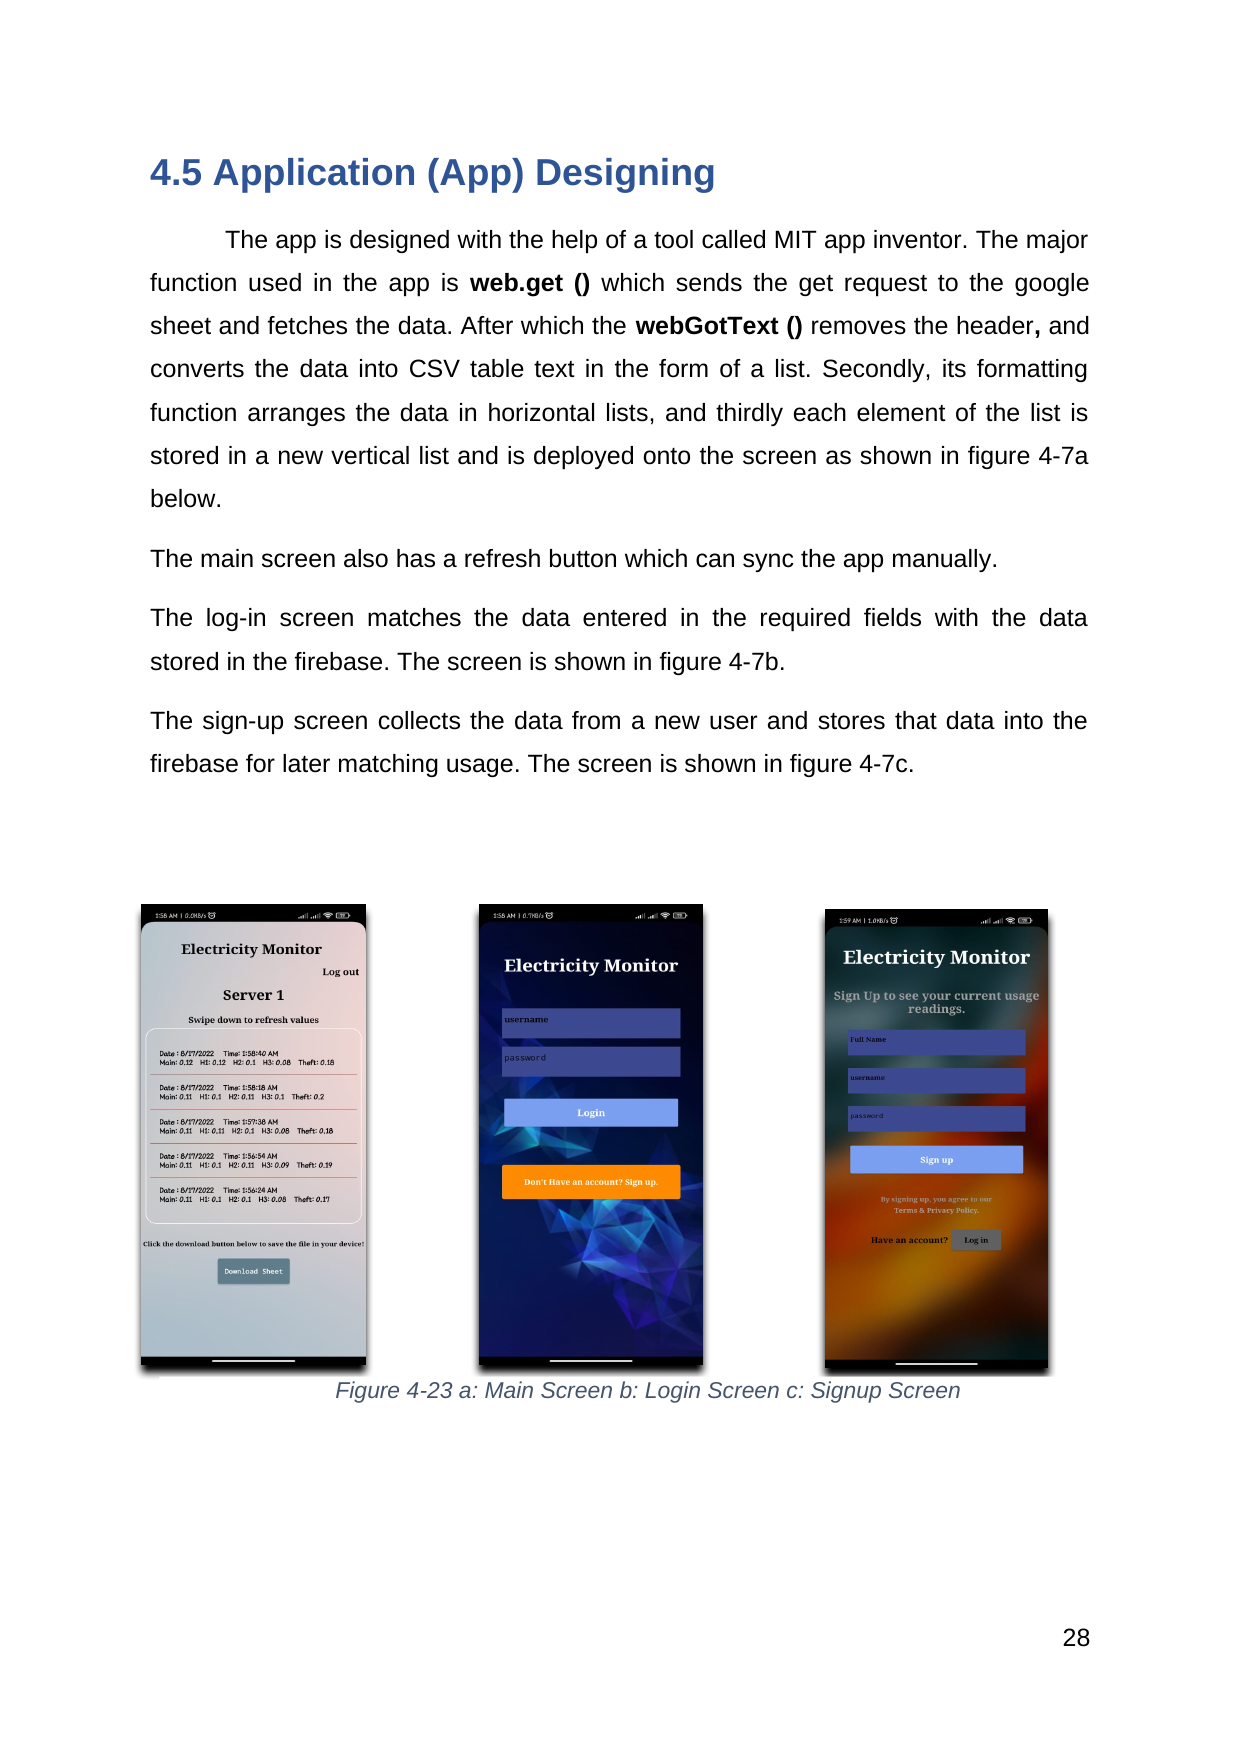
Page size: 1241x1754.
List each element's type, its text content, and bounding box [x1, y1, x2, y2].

picture [479, 904, 703, 1365]
picture [141, 904, 366, 1365]
picture [825, 909, 1048, 1368]
text The app is designed with the help of a tool called MIT app inventor. The major function used in the app is web.get () which sends the get request to the google sheet and fetches the data. After which the webGotText () removes the header, and converts the data into CSV table text in the form of a list. Secondly, its formatting function arranges the data in horizontal lists, and thirdly each element of the list is stored in a new vertical list and is deployed onto the screen as shown in figure 4-7a below. [150, 225, 1090, 513]
text The log-in screen matches the data entered in the required fields with the data stored in the firebase. The screen is shown in figure 4-7b. [150, 603, 1090, 675]
subtitle 4.5 Application (App) Designing [150, 150, 1090, 193]
text The main screen also has a refresh button which can sync the app manually. [150, 544, 1090, 572]
text The sign-up screen collects the data from a new user and stores that data into the firebase for later matching usage. The screen is shown in figure 4-7c. [150, 706, 1090, 778]
